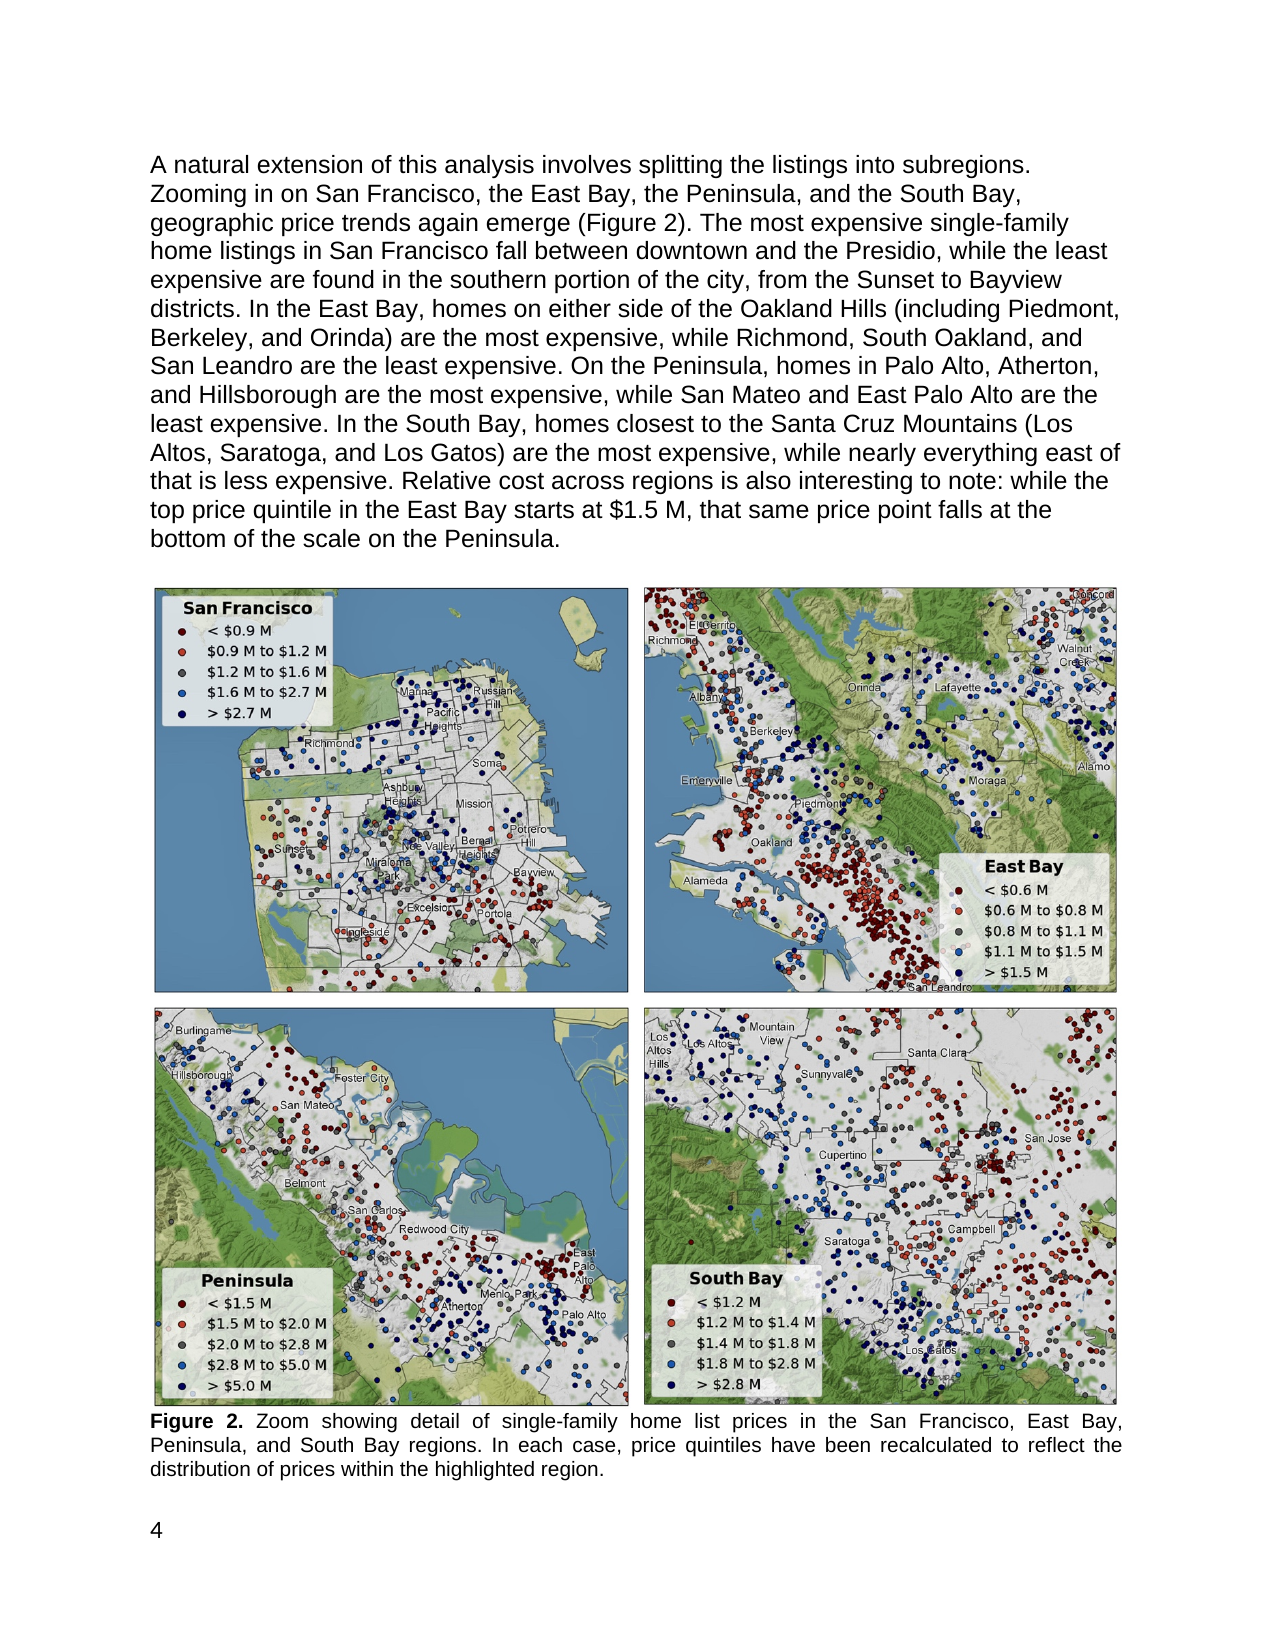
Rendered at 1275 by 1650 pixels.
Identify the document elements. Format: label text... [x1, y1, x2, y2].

text A natural extension of this analysis involves splitting the listings into subregions. Zooming in on San Francisco, the East Bay, the Peninsula, and the South Bay, geographic price trends again emerge (Figure 2). The most expensive single-family home listings in San Francisco fall between downtown and the Presidio, while the least expensive are found in the southern portion of the city, from the Sunset to Bayview districts. In the East Bay, homes on either side of the Oakland Hills (including Piedmont, Berkeley, and Orinda) are the most expensive, while Richmond, South Oakland, and San Leandro are the least expensive. On the Peninsula, homes in Palo Alto, Atherton, and Hillsborough are the most expensive, while San Mateo and East Palo Alto are the least expensive. In the South Bay, homes closest to the Santa Cruz Mountains (Los Altos, Saratoga, and Los Gatos) are the most expensive, while nearly everything east of that is less expensive. Relative cost across regions is also interesting to note: while the top price quintile in the East Bay starts at $1.5 M, that same price point falls at the bottom of the scale on the Peninsula. [150, 150, 1125, 552]
text Figure 2. Zoom showing detail of single-family home list prices in the San Francisco, East Bay, Peninsula, and South Bay regions. In each case, price quintiles have been recalculated to reflect the distribution of prices within the highlighted region. [150, 1409, 1125, 1481]
picture [150, 581, 1123, 1409]
